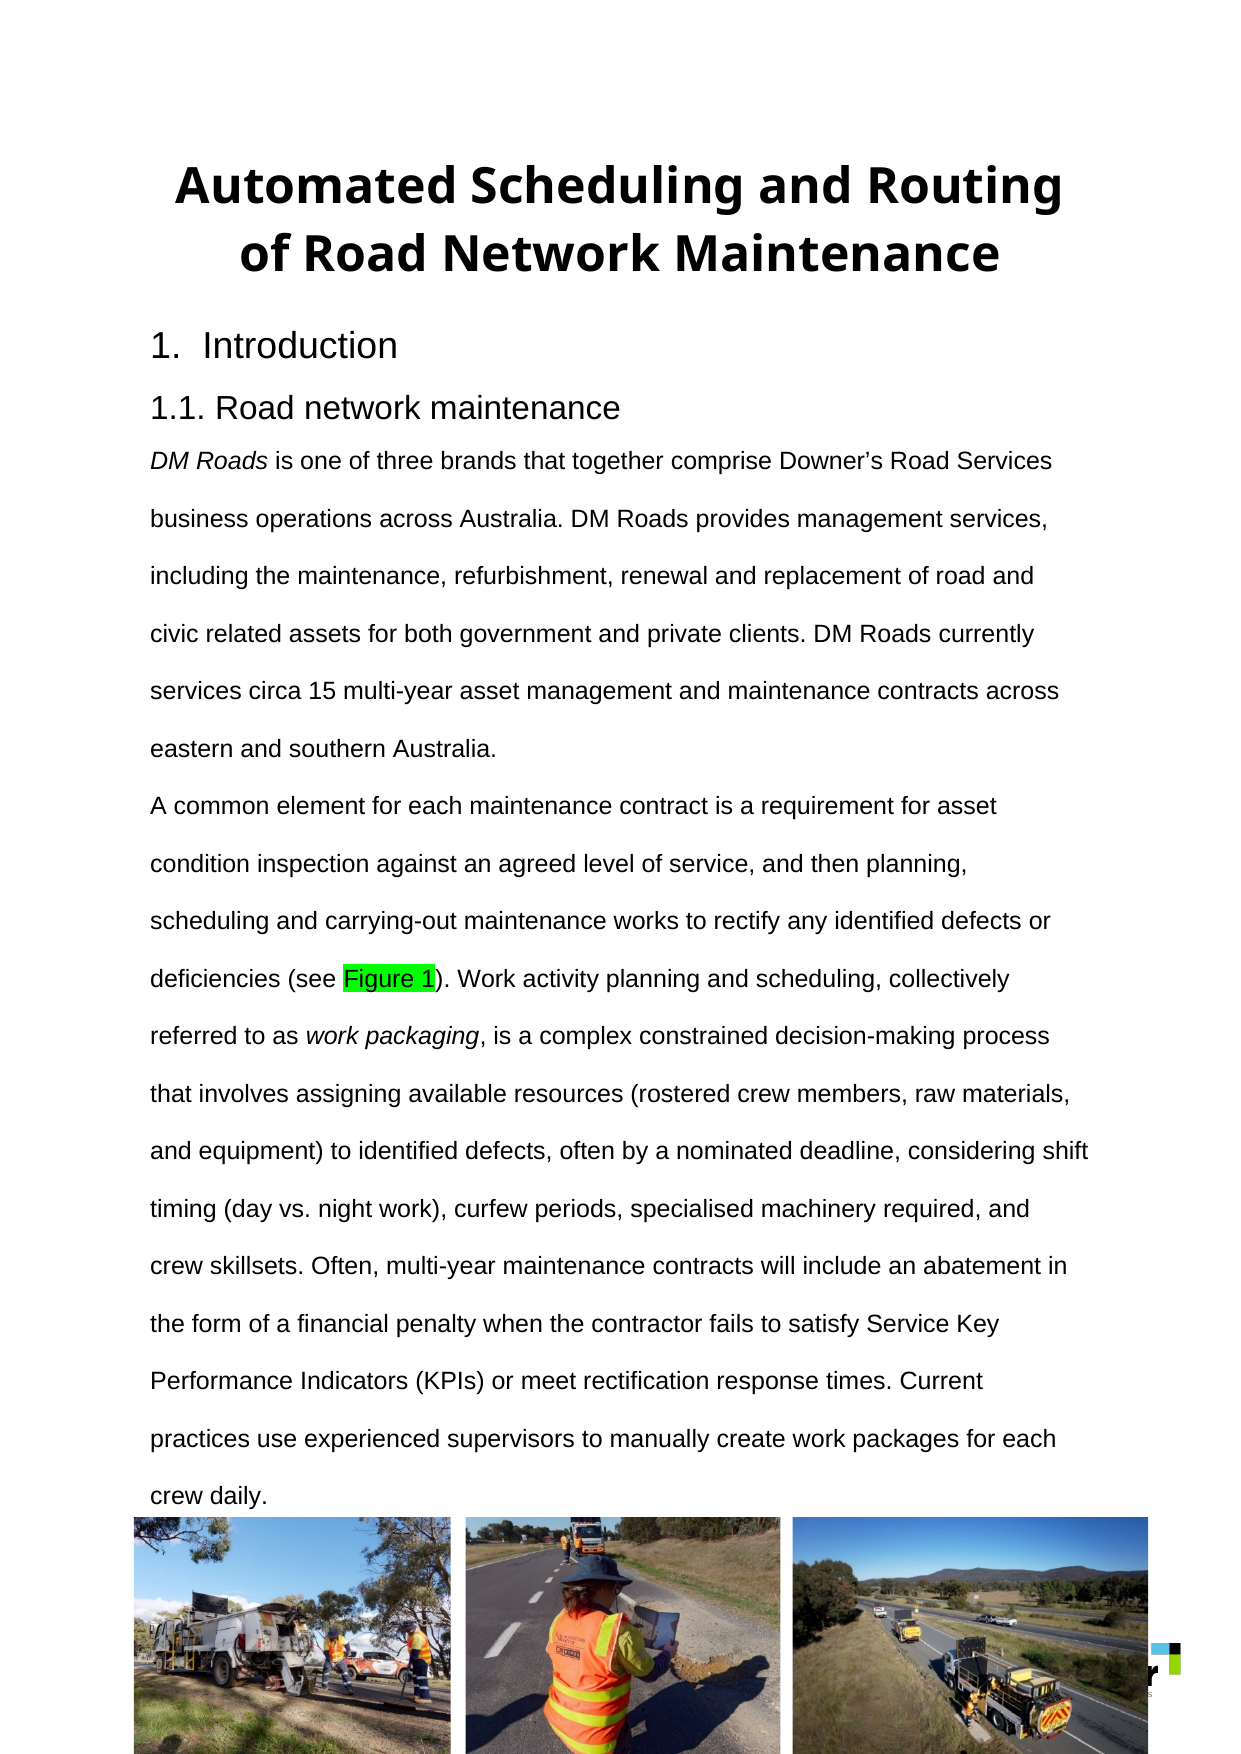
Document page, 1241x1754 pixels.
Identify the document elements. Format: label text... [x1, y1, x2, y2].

subtitle Road network maintenance [150, 388, 1090, 427]
text A common element for each maintenance contract is a requirement for asset condition inspection against an agreed level of service, and then planning, scheduling and carrying-out maintenance works to rectify any identified defects or deficiencies (see Figure 1). Work activity planning and scheduling, collectively referred to as work packaging, is a complex constrained decision-making process that involves assigning available resources (rostered crew members, raw materials, and equipment) to identified defects, often by a nominated deadline, considering shift timing (day vs. night work), curfew periods, specialised machinery required, and crew skillsets. Often, multi-year maintenance contracts will include an abatement in the form of a financial penalty when the contractor fails to satisfy Service Key Performance Indicators (KPIs) or meet rectification response times. Current practices use experienced supervisors to manually create work packages for each crew daily. [150, 791, 1090, 1510]
picture [792, 1517, 1182, 1754]
picture [133, 1517, 451, 1754]
text DM Roads is one of three brands that together comprise Downer’s Road Services business operations across Australia. DM Roads provides management services, including the maintenance, refurbishment, renewal and replacement of road and civic related assets for both government and private clients. DM Roads currently services circa 15 multi-year asset management and maintenance contracts across eastern and southern Australia. [150, 446, 1090, 762]
subtitle Introduction [150, 324, 1090, 367]
subtitle Automated Scheduling and Routing of Road Network Maintenance [150, 150, 1090, 286]
picture [465, 1517, 781, 1754]
